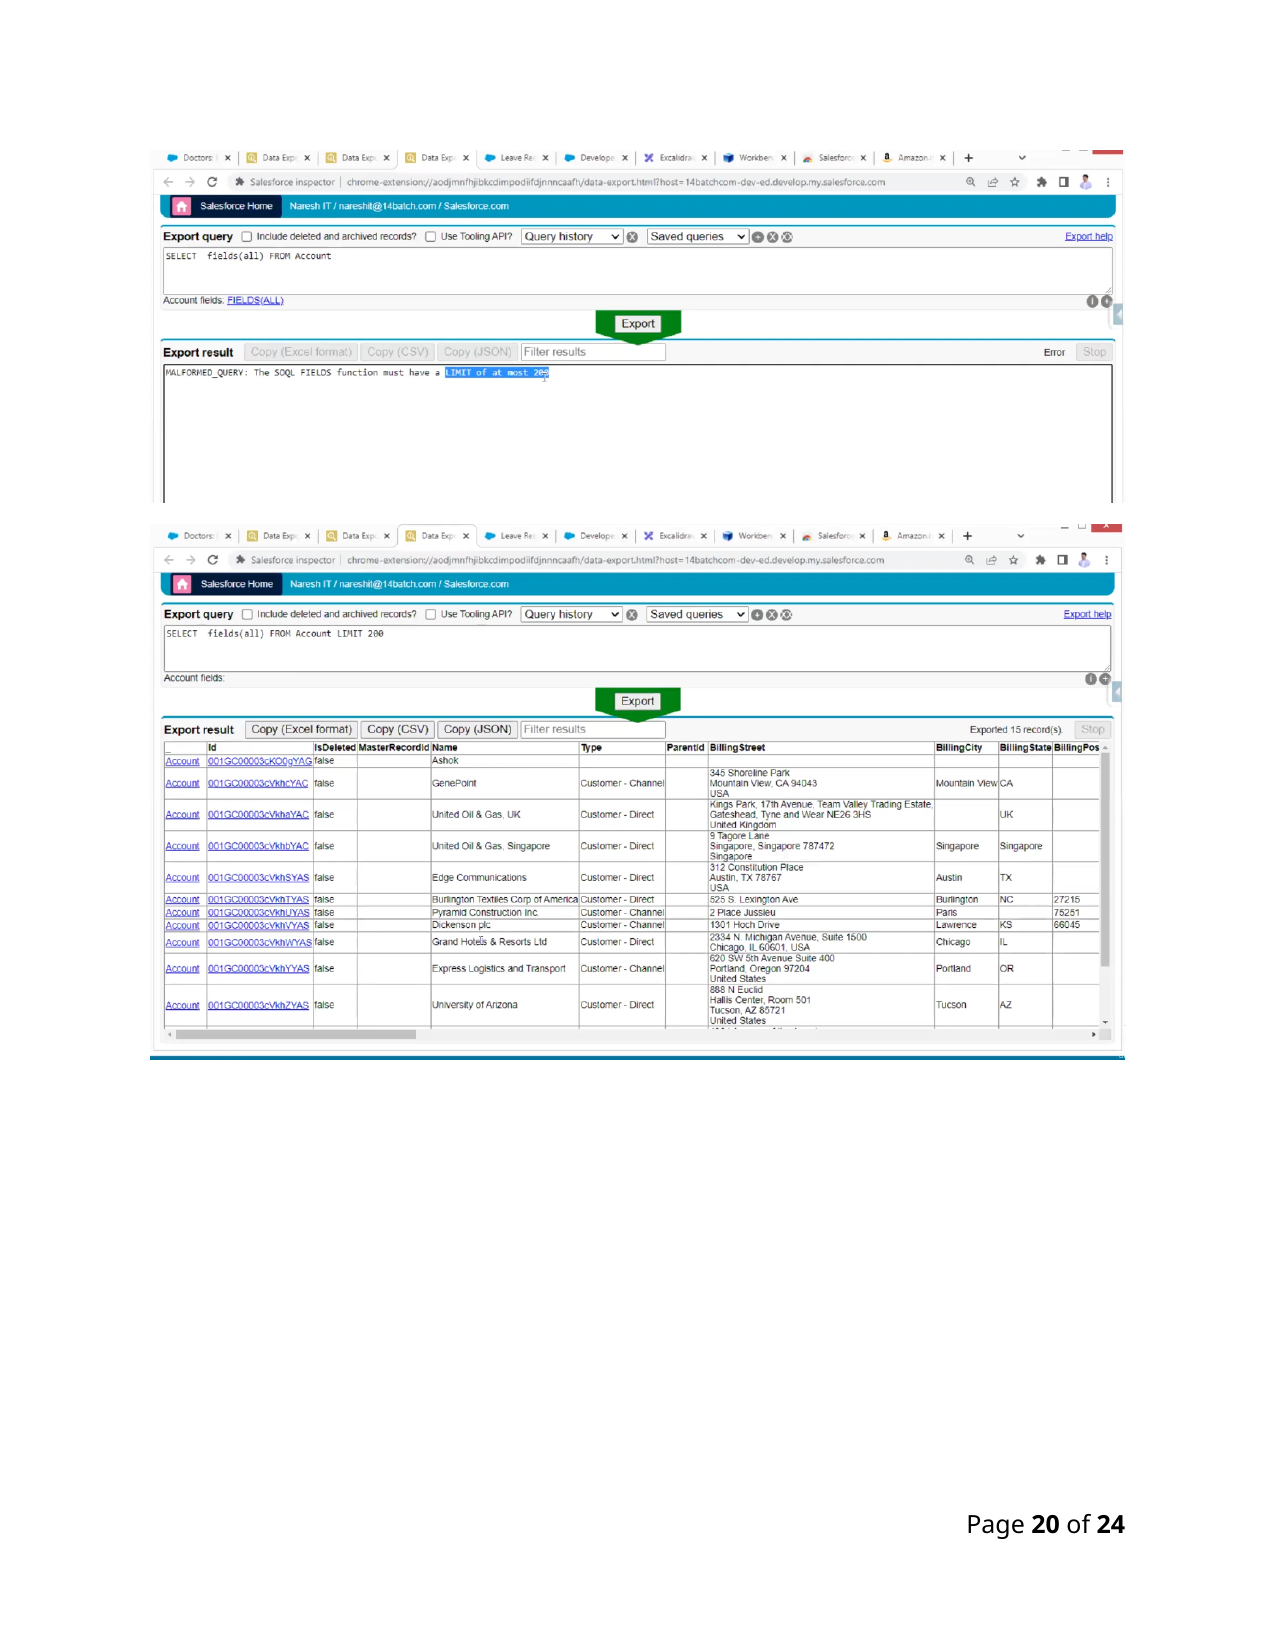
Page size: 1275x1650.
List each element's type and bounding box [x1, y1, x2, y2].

picture [150, 524, 1125, 1057]
picture [150, 150, 1125, 503]
